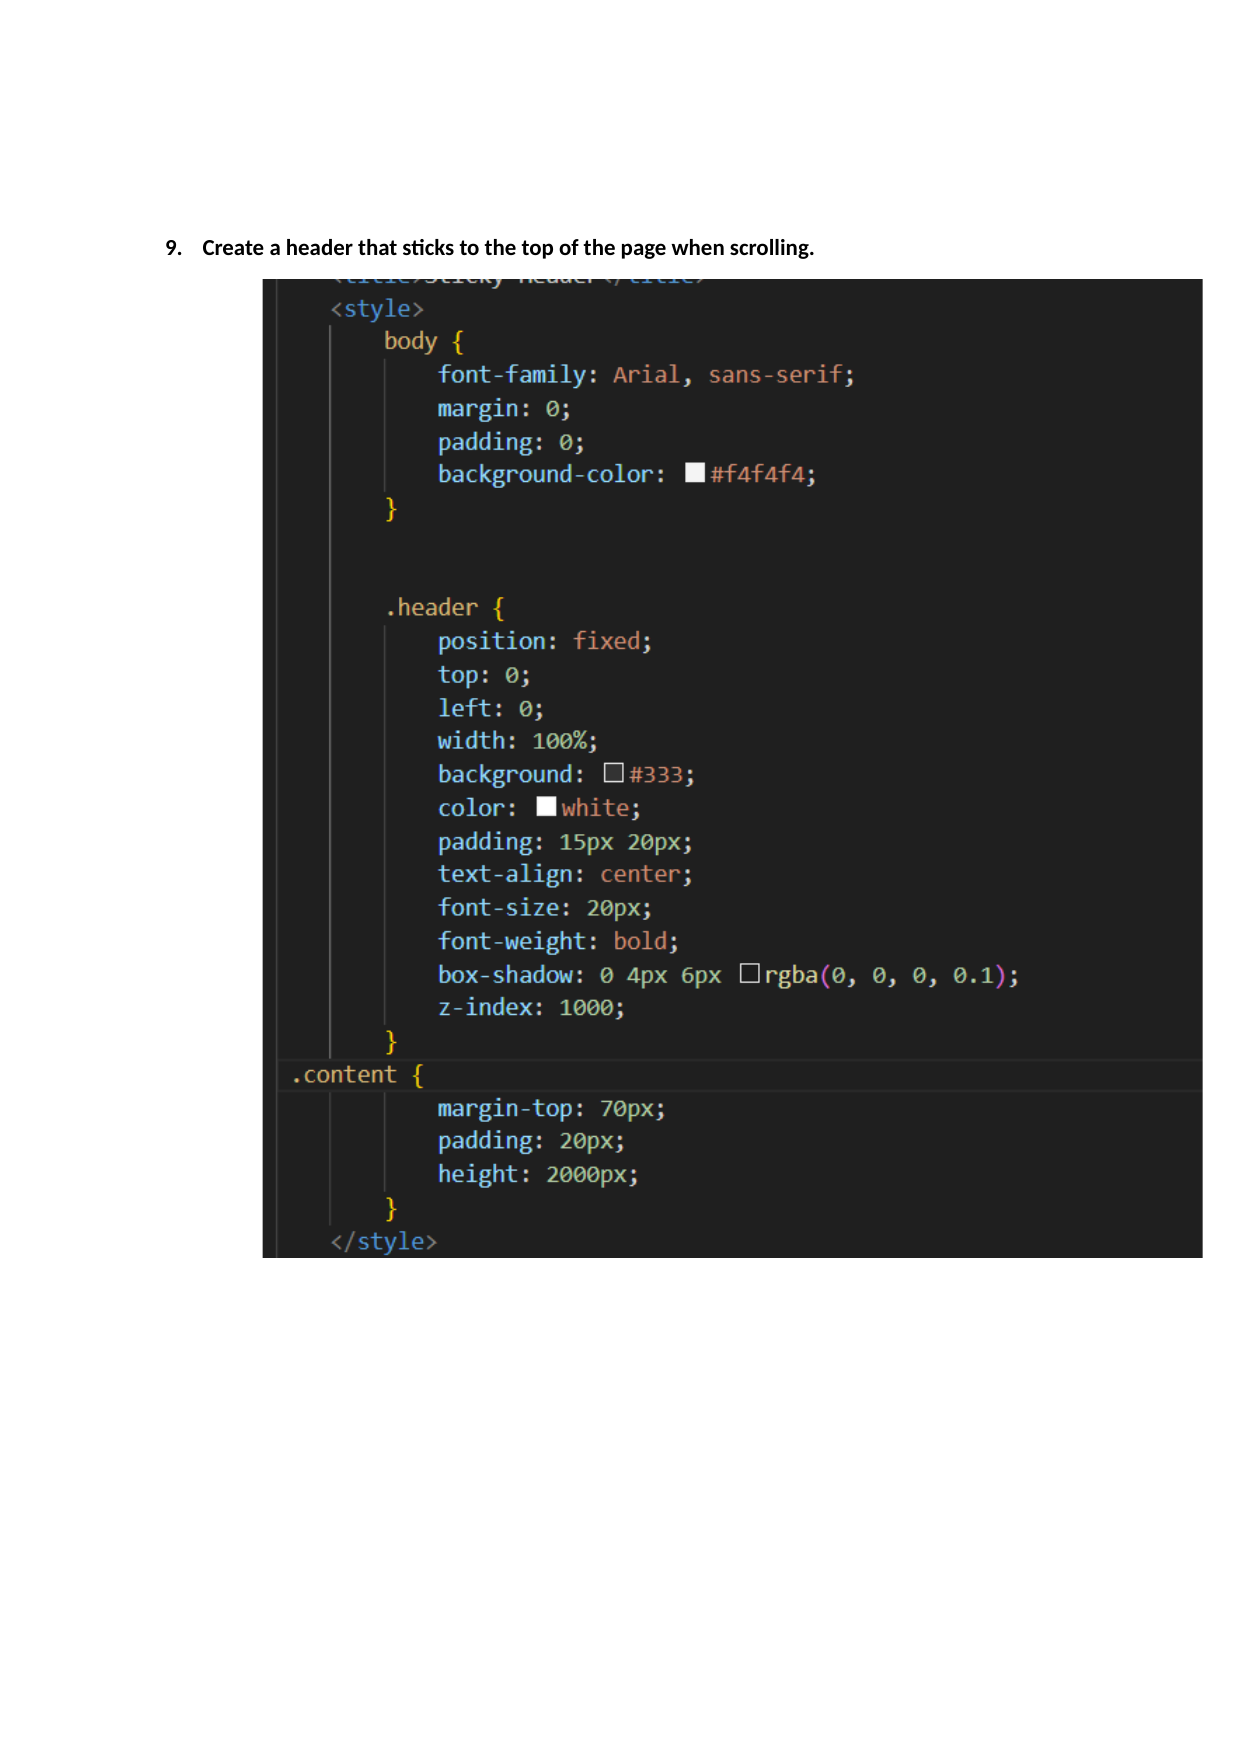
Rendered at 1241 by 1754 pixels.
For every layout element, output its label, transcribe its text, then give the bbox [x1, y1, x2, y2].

list Create a header that sticks to the top of the page when scrolling. [165, 233, 1090, 261]
picture [262, 279, 1203, 1258]
